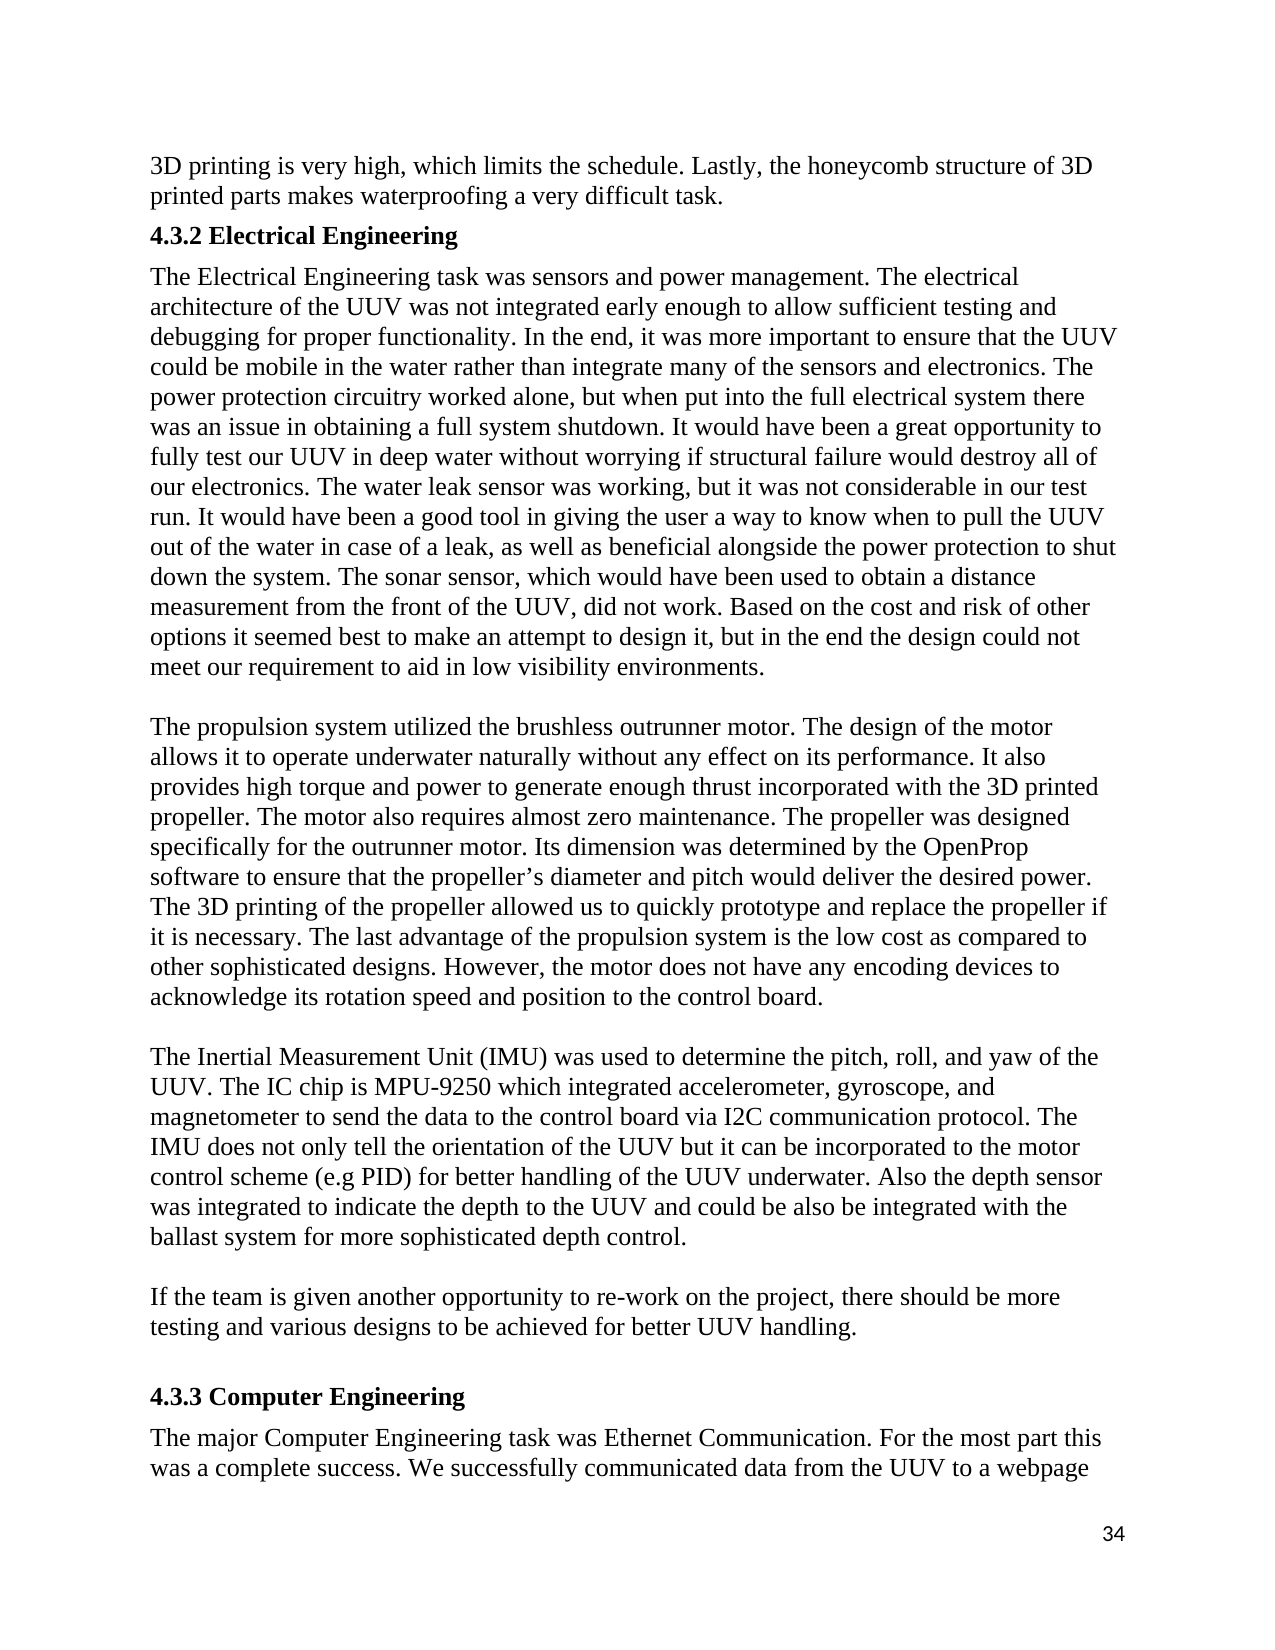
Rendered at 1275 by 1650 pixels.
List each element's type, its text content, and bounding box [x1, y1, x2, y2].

text The Inertial Measurement Unit (IMU) was used to determine the pitch, roll, and yaw of the UUV. The IC chip is MPU-9250 which integrated accelerometer, gyroscope, and magnetometer to send the data to the control board via I2C communication protocol. The IMU does not only tell the orientation of the UUV but it can be incorporated to the motor control scheme (e.g PID) for better handling of the UUV underwater. Also the depth sensor was integrated to indicate the depth to the UUV and could be also be integrated with the ballast system for more sophisticated depth control. [150, 1041, 1125, 1251]
subtitle 4.3.3 Computer Engineering [150, 1381, 1125, 1411]
text If the team is given another opportunity to re-work on the project, there should be more testing and various designs to be achieved for better UUV handling. [150, 1251, 1125, 1341]
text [150, 1422, 1125, 1482]
text The Electrical Engineering task was sensors and power management. The electrical architecture of the UUV was not integrated early enough to allow sufficient testing and debugging for proper functionality. In the end, it was more important to ensure that the UUV could be mobile in the water rather than integrate many of the sensors and electronics. The power protection circuitry worked alone, but when put into the full electrical system there was an issue in obtaining a full system shutdown. It would have been a great opportunity to fully test our UUV in deep water without worrying if structural failure would destroy all of our electronics. The water leak sensor was working, but it was not considerable in our test run. It would have been a good tool in giving the user a way to know when to pull the UUV out of the water in case of a leak, as well as beneficial alongside the power protection to shut down the system. The sonar sensor, which would have been used to obtain a distance measurement from the front of the UUV, did not work. Based on the cost and risk of other options it seemed best to make an attempt to design it, but in the end the design could not meet our requirement to aid in low visibility environments. [150, 261, 1125, 681]
subtitle 4.3.2 Electrical Engineering [150, 220, 1125, 250]
text The propulsion system utilized the brushless outrunner motor. The design of the motor allows it to operate underwater naturally without any effect on its performance. It also provides high torque and power to generate enough thrust incorporated with the 3D printed propeller. The motor also requires almost zero maintenance. The propeller was designed specifically for the outrunner motor. Its dimension was determined by the OpenProp software to ensure that the propeller’s diameter and pitch would deliver the desired power. The 3D printing of the propeller allowed us to quickly prototype and replace the propeller if it is necessary. The last advantage of the propulsion system is the low cost as compared to other sophisticated designs. However, the motor does not have any encoding devices to acknowledge its rotation speed and position to the control board. [150, 711, 1125, 1011]
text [150, 150, 1125, 210]
